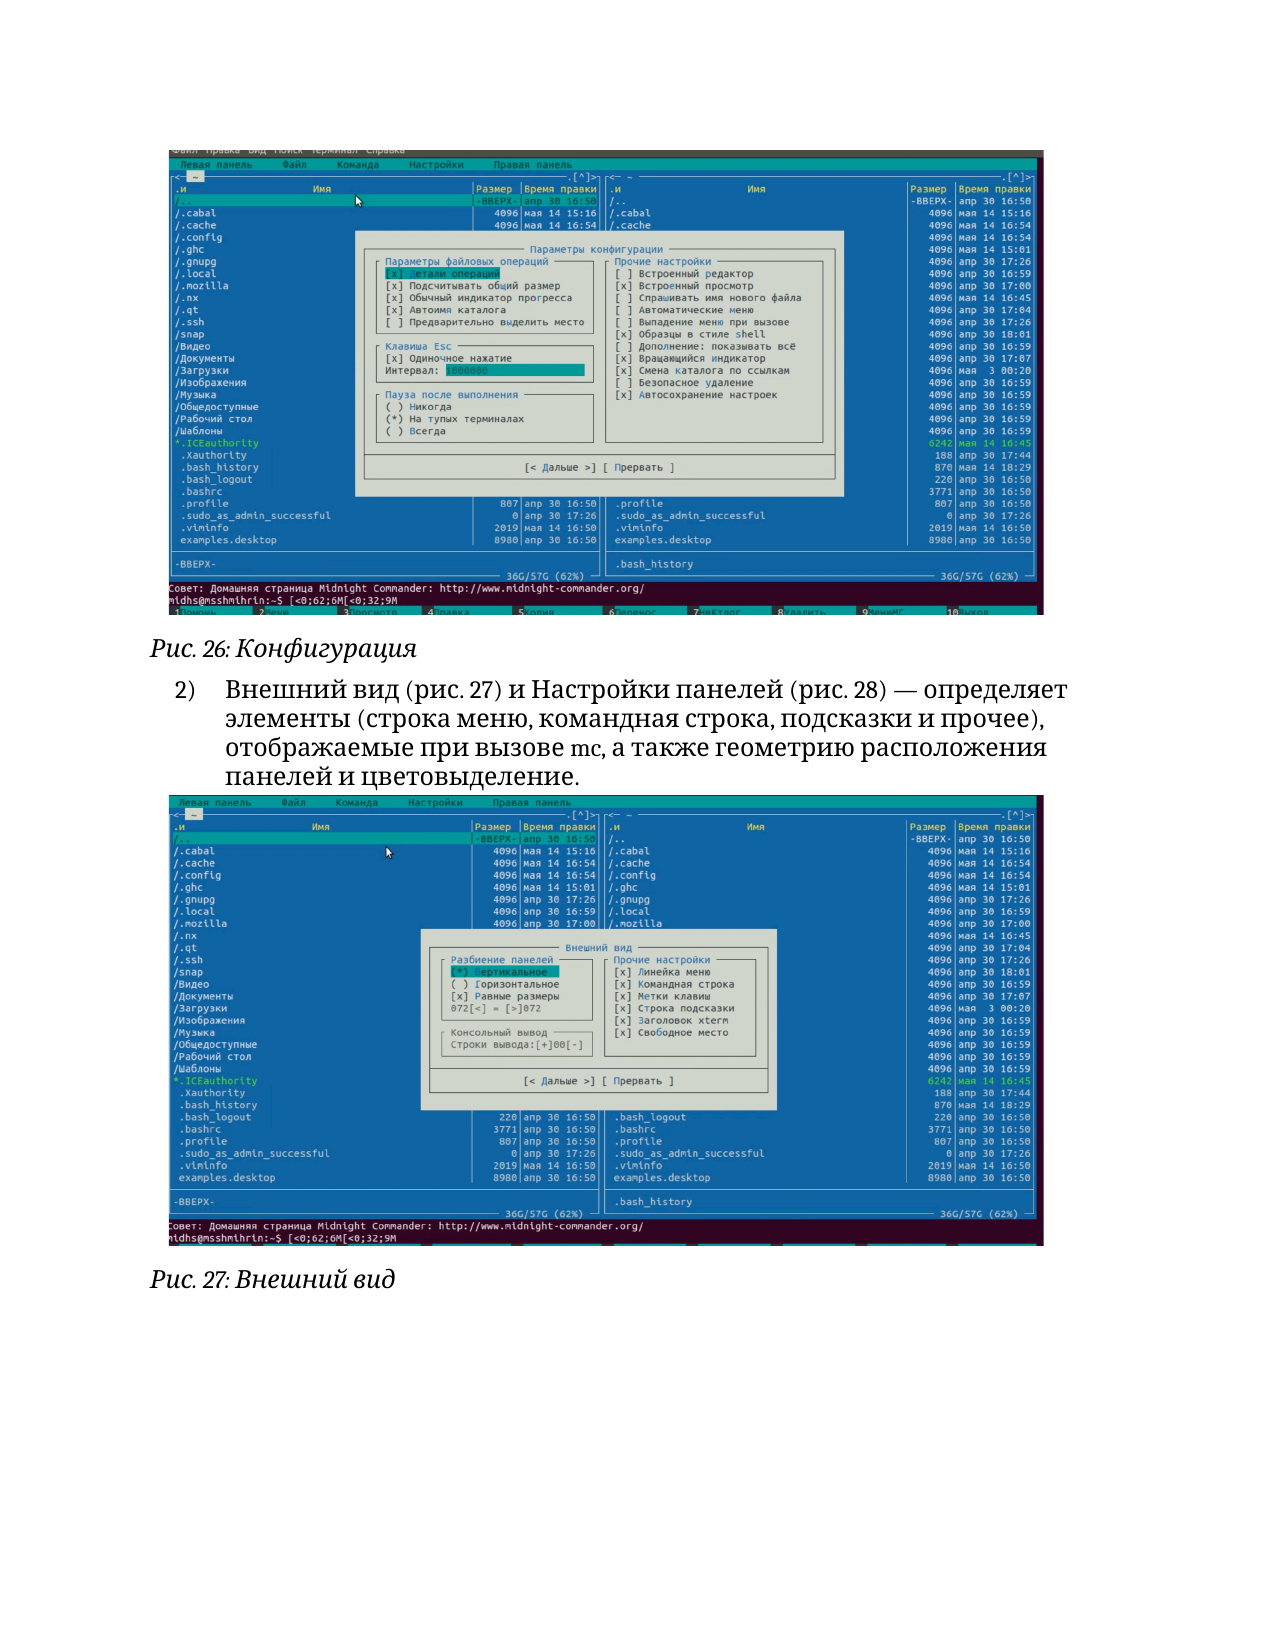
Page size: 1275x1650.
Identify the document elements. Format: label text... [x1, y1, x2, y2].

list Внешний вид (рис. 27) и Настройки панелей (рис. 28) — определяет элементы (строка меню, командная строка, подсказки и прочее), отображаемые при вызове mc, а также геометрию расположения панелей и цветовыделение. [175, 676, 1125, 791]
picture [168, 795, 1044, 1246]
picture [168, 150, 1044, 615]
text Рис. 26: Конфигурация [150, 635, 1125, 664]
text Рис. 27: Внешний вид [150, 1266, 1125, 1295]
